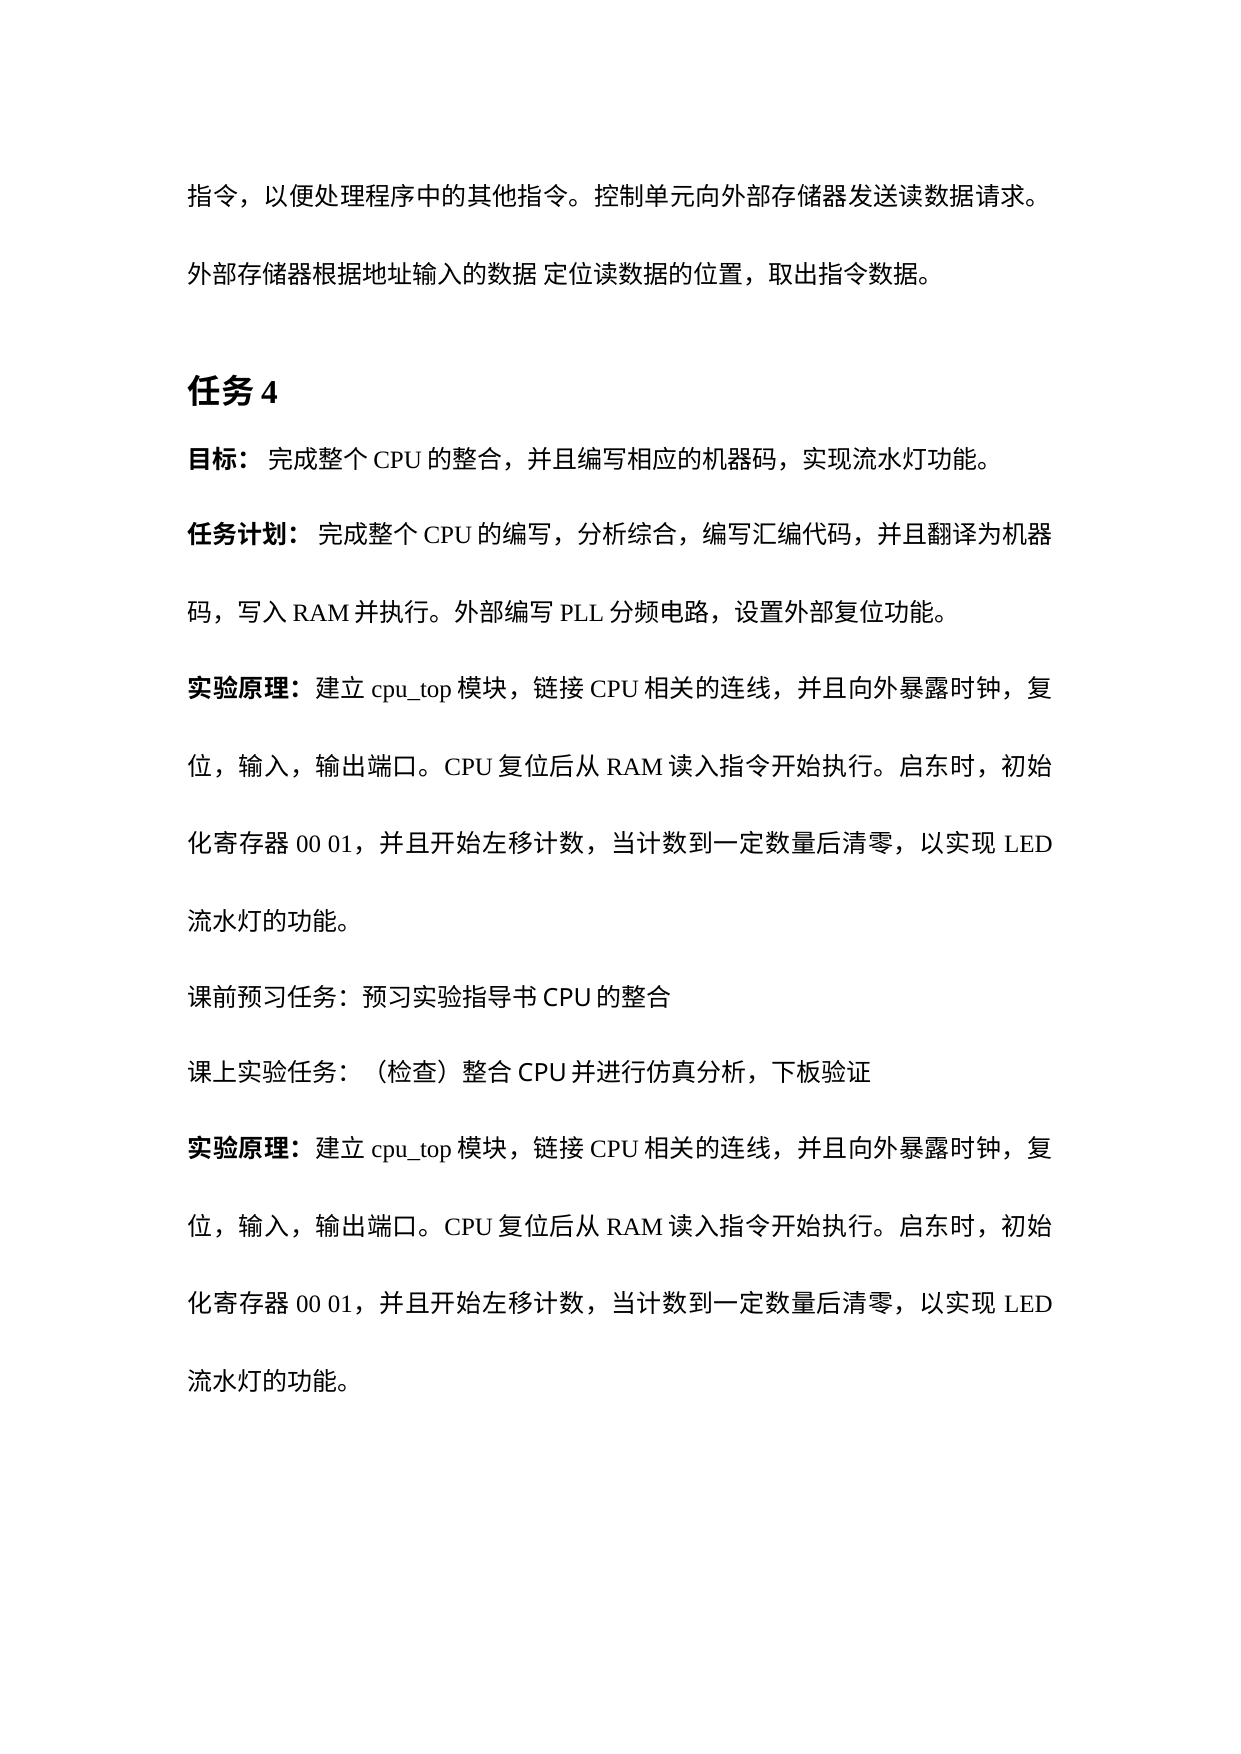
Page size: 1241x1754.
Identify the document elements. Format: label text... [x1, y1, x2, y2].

text 实验原理：建立cpu_top模块，链接CPU相关的连线，并且向外暴露时钟，复位，输入，输出端口。CPU复位后从RAM读入指令开始执行。启东时，初始化寄存器00 01，并且开始左移计数，当计数到一定数量后清零，以实现LED流水灯的功能。 [187, 1114, 1053, 1412]
text 实验原理：建立cpu_top模块，链接CPU相关的连线，并且向外暴露时钟，复位，输入，输出端口。CPU复位后从RAM读入指令开始执行。启东时，初始化寄存器00 01，并且开始左移计数，当计数到一定数量后清零，以实现LED流水灯的功能。 [187, 654, 1053, 952]
text 目标： 完成整个CPU的整合，并且编写相应的机器码，实现流水灯功能。 [187, 425, 1053, 490]
text 课前预习任务：预习实验指导书CPU的整合 [187, 963, 1053, 1028]
text 任务计划： 完成整个CPU的编写，分析综合，编写汇编代码，并且翻译为机器码，写入RAM并执行。外部编写PLL分频电路，设置外部复位功能。 [187, 500, 1053, 643]
text 任务4 [187, 357, 1053, 422]
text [187, 162, 1053, 305]
text 课上实验任务：（检查）整合CPU并进行仿真分析，下板验证 [187, 1038, 1053, 1103]
